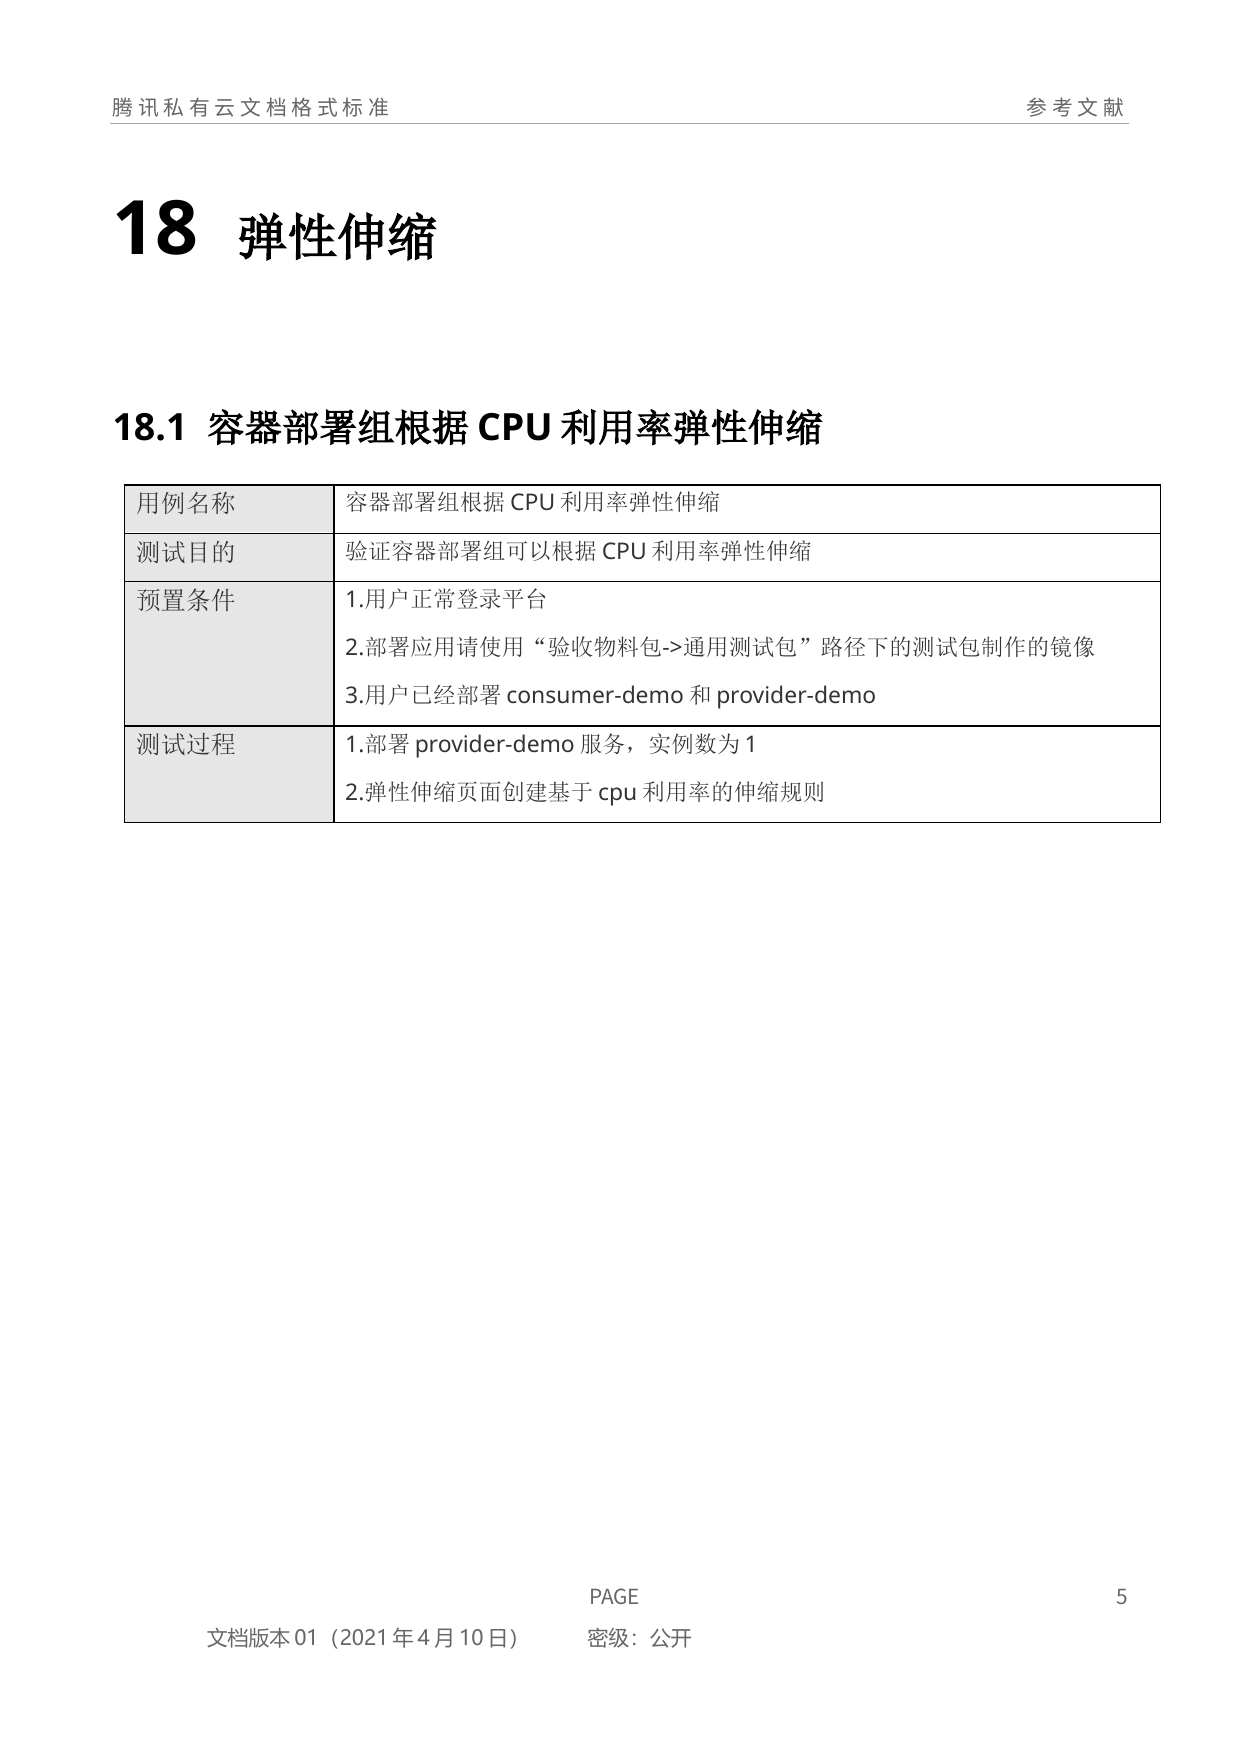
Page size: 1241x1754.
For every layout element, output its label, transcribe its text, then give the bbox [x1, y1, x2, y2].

table_cell 预置条件 [125, 582, 333, 725]
text 容器部署组根据CPU利用率弹性伸缩 [112, 393, 1128, 458]
text 弹性伸缩 [112, 160, 1128, 290]
table_cell 1.部署provider-demo服务，实例数为1 2.弹性伸缩页面创建基于cpu利用率的伸缩规则 3.点击弹性伸缩规则id在“关键部署组”tab页将弹性伸缩规则关联到部署组provider-1 4.登录到provider-1部署组的实例所在机器上，使用“docker exec -it 容器id /bin/bash”，在容器内执行dd if=/dev/zero of=/dev/null命令，该命令可以将一个cpu核冲到100%，使业务容器的CPU利用率达到扩容门限 5.等待几分钟查看部署组实例变成2个，变更记录中有扩容成功的记录 6.停止dd命令使CPU利用率低于缩容门限，等待几分钟，部署组provider-1的实例变成1，变更记录中有下线成功的记录 [335, 727, 1160, 822]
table_cell 测试目的 [125, 534, 333, 581]
table_cell 测试过程 [125, 727, 333, 822]
table_cell 验证容器部署组可以根据CPU利用率弹性伸缩 [335, 534, 1160, 581]
table_header 容器部署组根据CPU利用率弹性伸缩 [335, 486, 1160, 532]
table_cell 1.用户正常登录平台 2.部署应用请使用“验收物料包->通用测试包”路径下的测试包制作的镜像 3.用户已经部署consumer-demo和provider-demo [335, 582, 1160, 725]
table_header 用例名称 [125, 486, 333, 532]
